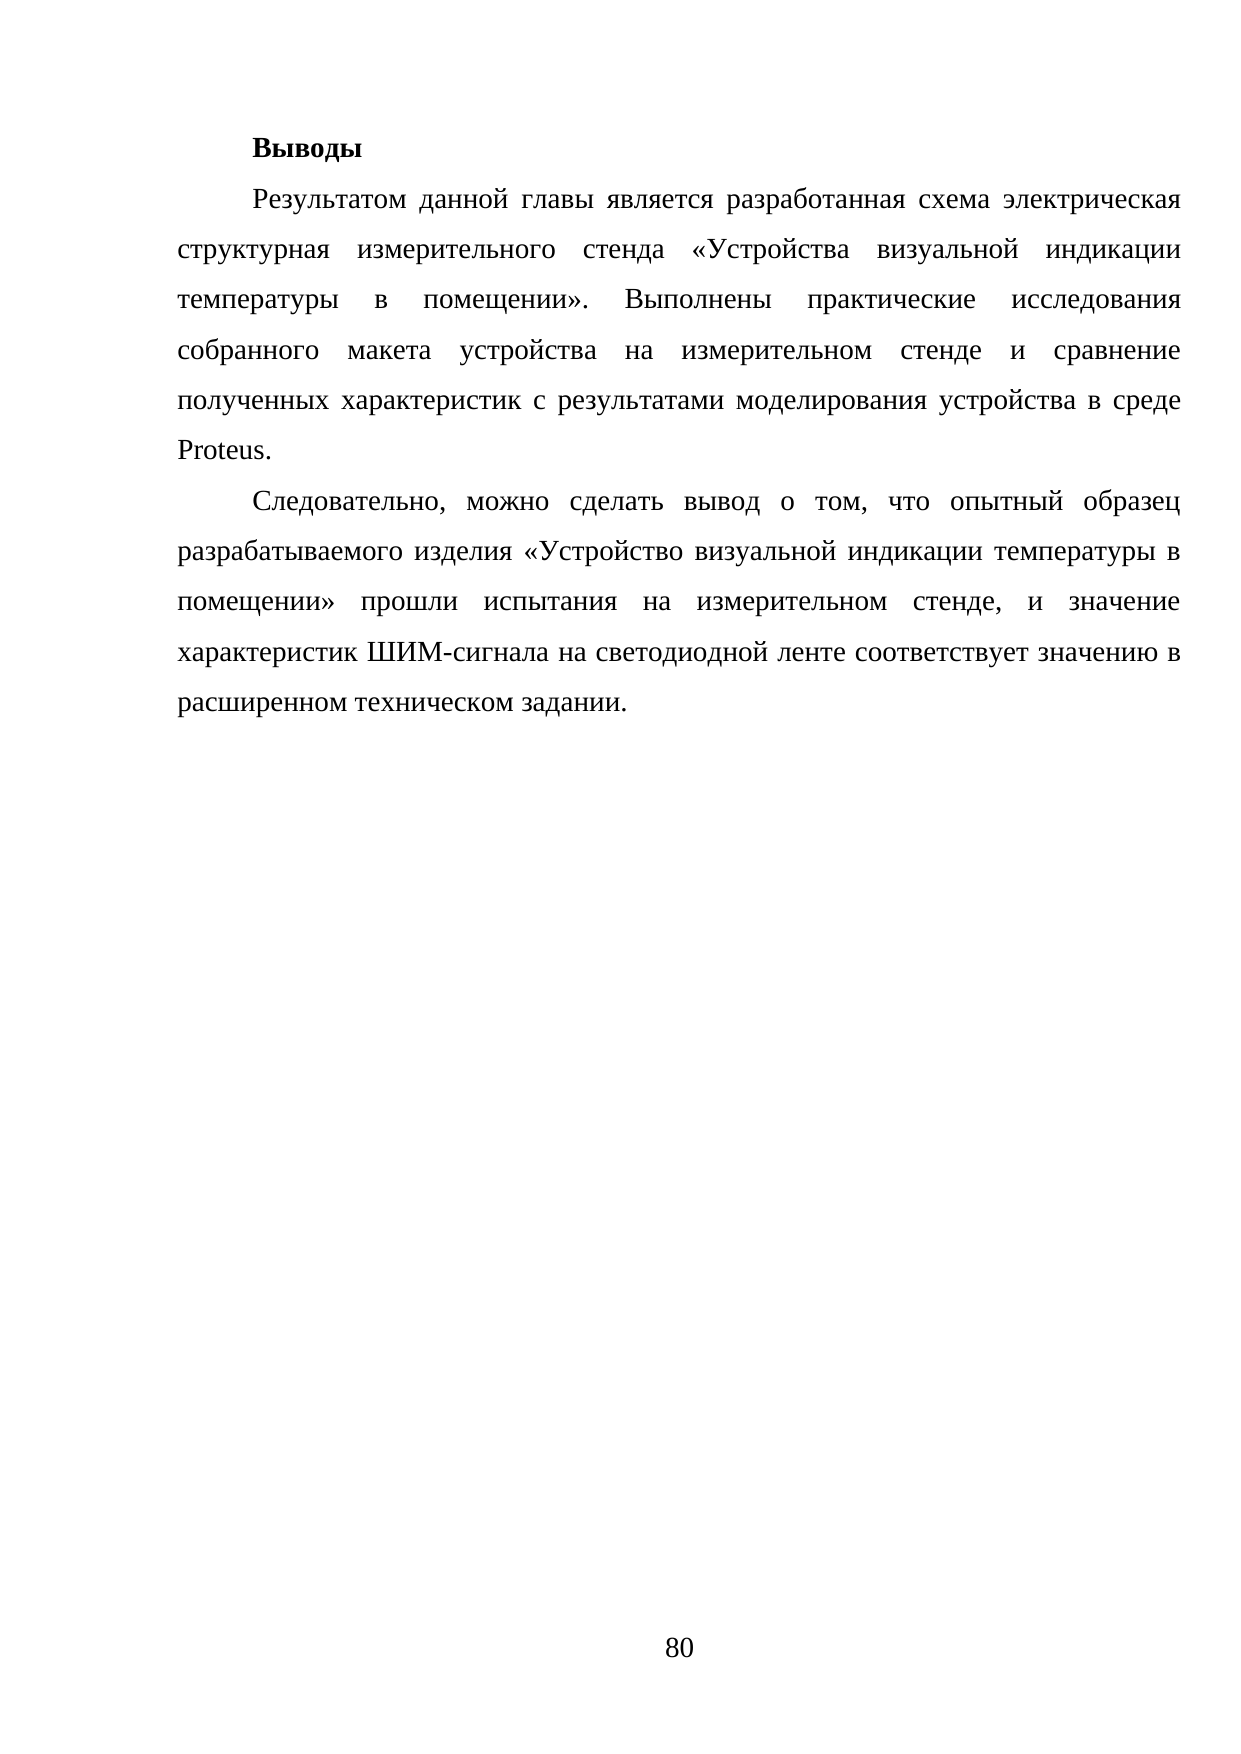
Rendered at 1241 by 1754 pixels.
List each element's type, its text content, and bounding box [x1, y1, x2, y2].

subtitle Выводы [177, 131, 1182, 164]
text Результатом данной главы является разработанная схема электрическая структурная измерительного стенда «Устройства визуальной индикации температуры в помещении». Выполнены практические исследования собранного макета устройства на измерительном стенде и сравнение полученных характеристик с результатами моделирования устройства в среде Proteus. [177, 181, 1182, 466]
text Следовательно, можно сделать вывод о том, что опытный образец разрабатываемого изделия «Устройство визуальной индикации температуры в помещении» прошли испытания на измерительном стенде, и значение характеристик ШИМ-сигнала на светодиодной ленте соответствует значению в расширенном техническом задании. [177, 483, 1182, 717]
